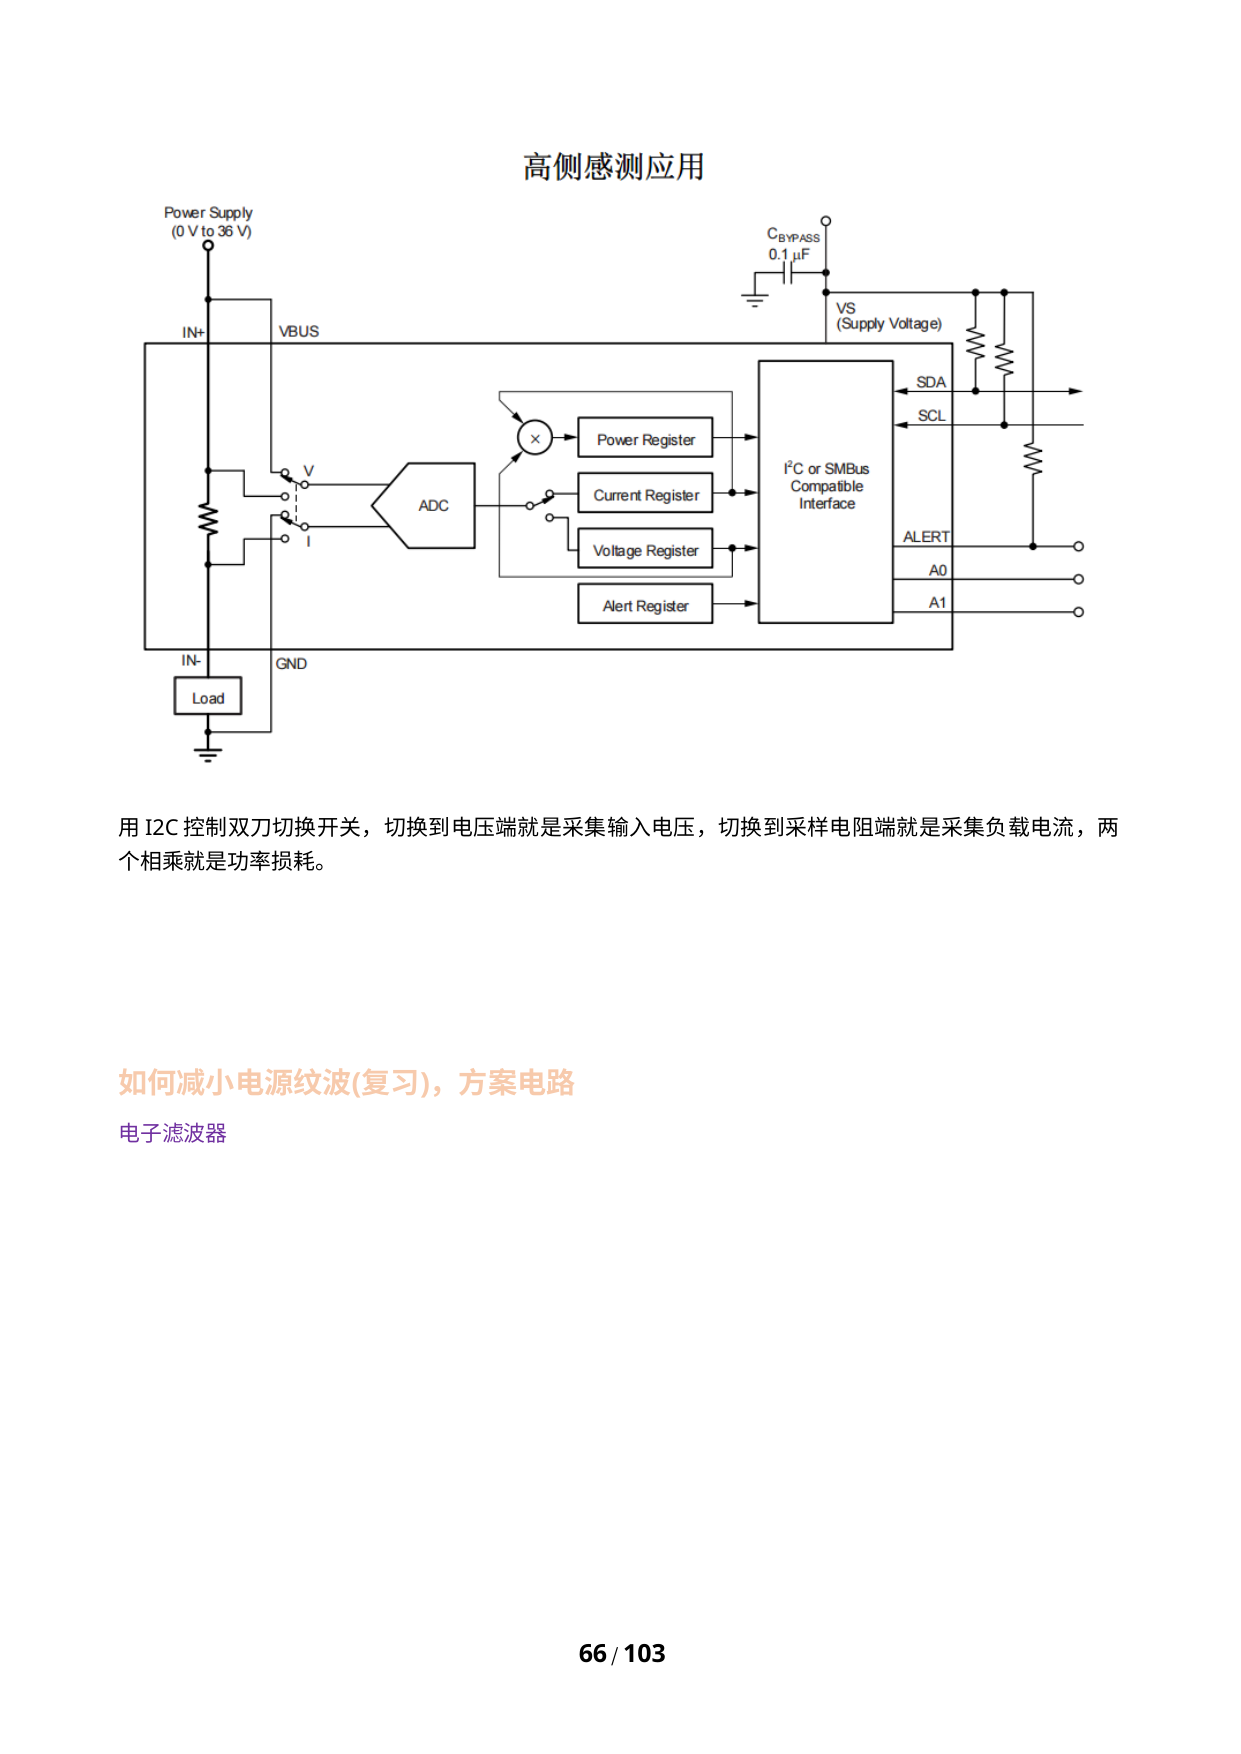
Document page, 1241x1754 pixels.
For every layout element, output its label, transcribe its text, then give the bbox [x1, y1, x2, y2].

text 用I2C控制双刀切换开关，切换到电压端就是采集输入电压，切换到采样电阻端就是采集负载电流，两个相乘就是功率损耗。 [118, 809, 1122, 877]
picture [118, 129, 1123, 781]
text 如何减小电源纹波(复习)，方案电路 [118, 1046, 1122, 1114]
text 电子滤波器 [118, 1114, 1122, 1148]
